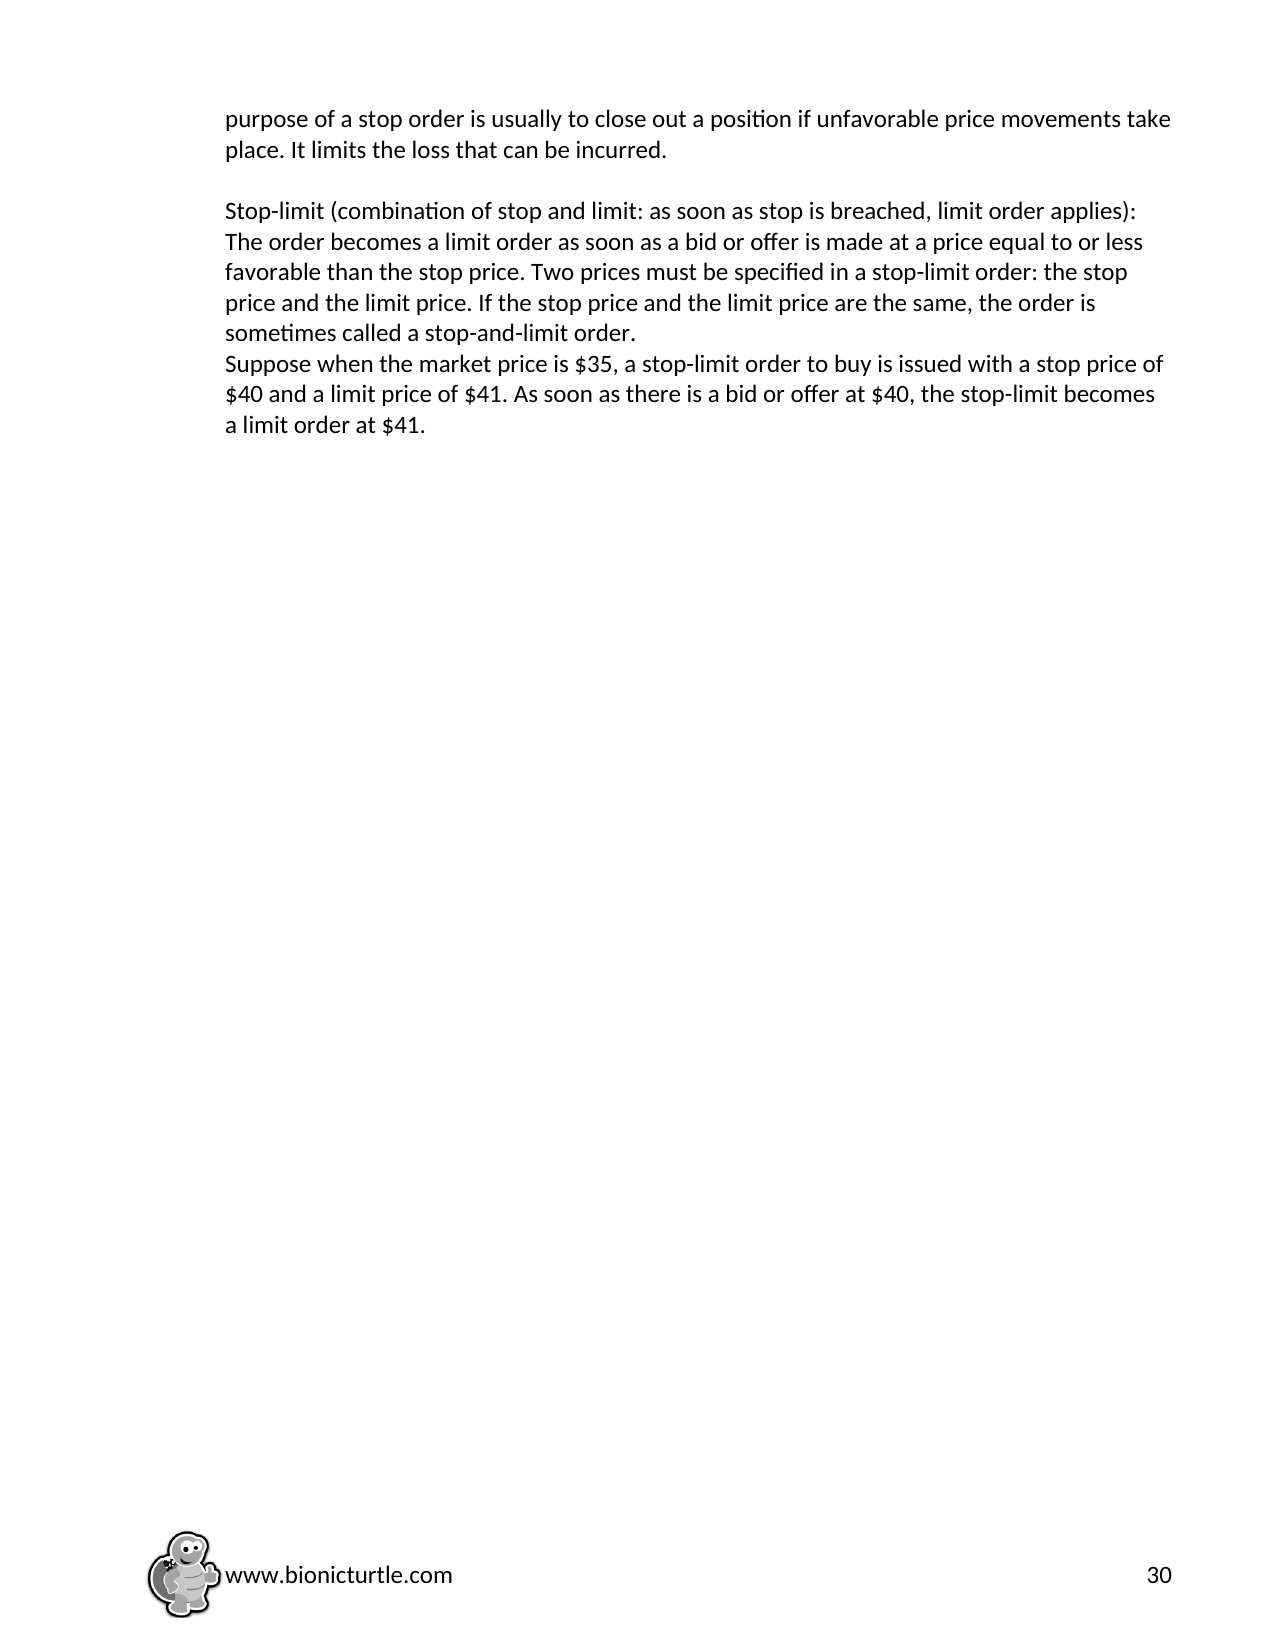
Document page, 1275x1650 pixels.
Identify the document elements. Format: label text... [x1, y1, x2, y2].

text Stop-limit (combination of stop and limit: as soon as stop is breached, limit order applies): The order becomes a limit order as soon as a bid or offer is made at a price equal to or less favorable than the stop price. Two prices must be specified in a stop-limit order: the stop price and the limit price. If the stop price and the limit price are the same, the order is sometimes called a stop-and-limit order. [225, 195, 1172, 348]
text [225, 103, 1172, 164]
text Suppose when the market price is $35, a stop-limit order to buy is issued with a stop price of $40 and a limit price of $41. As soon as there is a bid or offer at $40, the stop-limit becomes a limit order at $41. [225, 348, 1172, 439]
